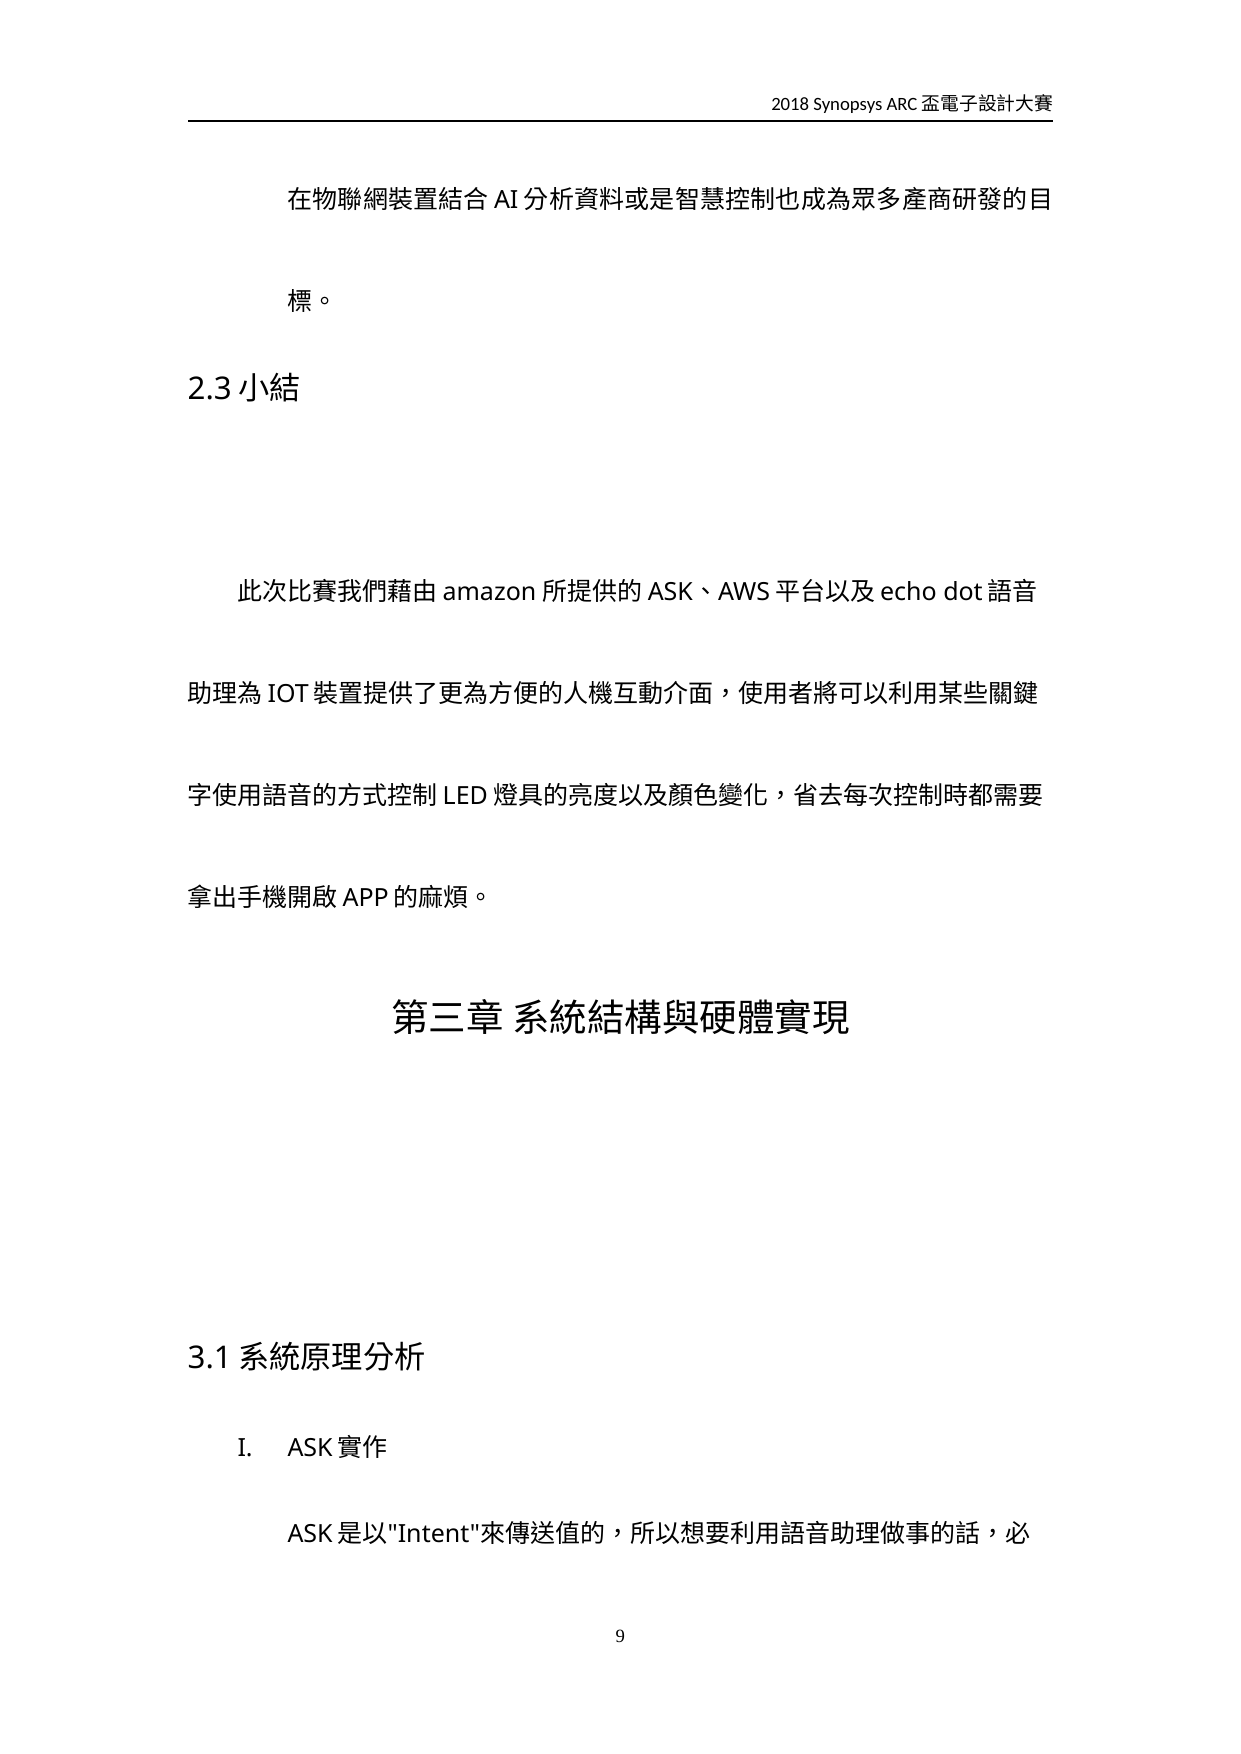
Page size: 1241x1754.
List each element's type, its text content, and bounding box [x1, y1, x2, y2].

subtitle 2.3小結 [187, 352, 1053, 420]
subtitle 3.1系統原理分析 [187, 1321, 1053, 1389]
subtitle 第三章 系統結構與硬體實現 [187, 982, 1053, 1049]
list ASK實作 [237, 1411, 1053, 1479]
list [287, 164, 1053, 334]
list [287, 1497, 1053, 1565]
text 此次比賽我們藉由amazon 所提供的ASK、AWS平台以及echo dot語音助理為IOT裝置提供了更為方便的人機互動介面，使用者將可以利用某些關鍵字使用語音的方式控制LED燈具的亮度以及顏色變化，省去每次控制時都需要拿出手機開啟APP的麻煩。 [187, 556, 1053, 929]
